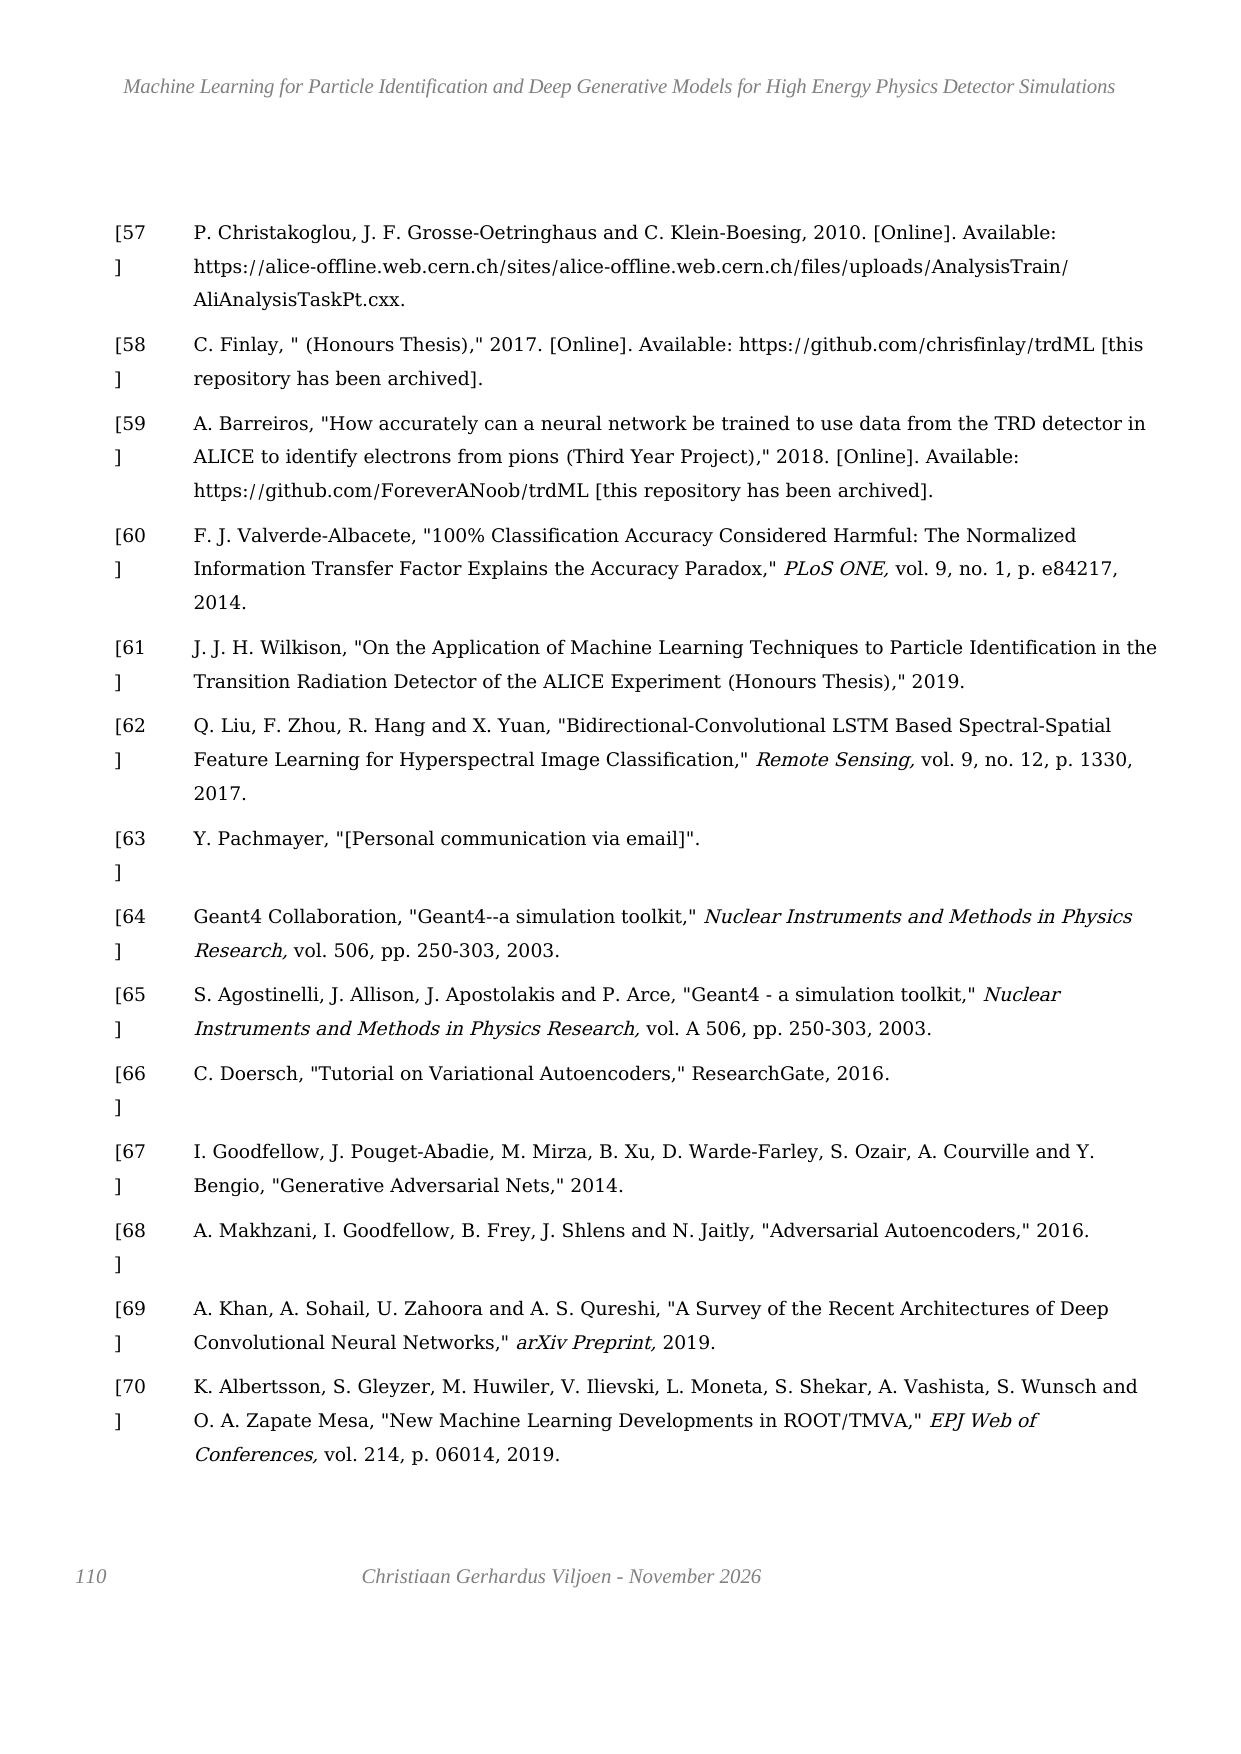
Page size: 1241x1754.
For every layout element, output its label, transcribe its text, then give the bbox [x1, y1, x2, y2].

table_cell [69] [75, 1295, 154, 1374]
table_cell C. Doersch, "Tutorial on Variational Autoencoders," ResearchGate, 2016. [154, 1060, 1165, 1138]
table_cell C. Finlay, " (Honours Thesis)," 2017. [Online]. Available: https://github.com/chrisfinlay/trdML [this repository has been archived]. [154, 331, 1165, 410]
table_cell [68] [75, 1217, 154, 1295]
table_cell P. Christakoglou, J. F. Grosse-Oetringhaus and C. Klein-Boesing, 2010. [Online]. Available: https://alice-offline.web.cern.ch/sites/alice-offline.web.cern.ch/files/uploads/AnalysisTrain/AliAnalysisTaskPt.cxx. [154, 219, 1165, 331]
table_cell Geant4 Collaboration, "Geant4--a simulation toolkit," Nuclear Instruments and Methods in Physics Research, vol. 506, pp. 250-303, 2003. [154, 903, 1165, 982]
table_cell [58] [75, 331, 154, 410]
table_cell S. Agostinelli, J. Allison, J. Apostolakis and P. Arce, "Geant4 - a simulation toolkit," Nuclear Instruments and Methods in Physics Research, vol. A 506, pp. 250-303, 2003. [154, 982, 1165, 1060]
table_cell [61] [75, 634, 154, 712]
table_cell [64] [75, 903, 154, 982]
table_cell K. Albertsson, S. Gleyzer, M. Huwiler, V. Ilievski, L. Moneta, S. Shekar, A. Vashista, S. Wunsch and O. A. Zapate Mesa, "New Machine Learning Developments in ROOT/TMVA," EPJ Web of Conferences, vol. 214, p. 06014, 2019. [154, 1374, 1165, 1486]
table_cell A. Barreiros, "How accurately can a neural network be trained to use data from the TRD detector in ALICE to identify electrons from pions (Third Year Project)," 2018. [Online]. Available: https://github.com/ForeverANoob/trdML [this repository has been archived]. [154, 410, 1165, 522]
table_cell A. Khan, A. Sohail, U. Zahoora and A. S. Qureshi, "A Survey of the Recent Architectures of Deep Convolutional Neural Networks," arXiv Preprint, 2019. [154, 1295, 1165, 1374]
table_cell I. Goodfellow, J. Pouget-Abadie, M. Mirza, B. Xu, D. Warde-Farley, S. Ozair, A. Courville and Y. Bengio, "Generative Adversarial Nets," 2014. [154, 1139, 1165, 1217]
table_cell [65] [75, 982, 154, 1060]
table_cell Y. Pachmayer, "[Personal communication via email]". [154, 825, 1165, 903]
table_cell Q. Liu, F. Zhou, R. Hang and X. Yuan, "Bidirectional-Convolutional LSTM Based Spectral-Spatial Feature Learning for Hyperspectral Image Classification," Remote Sensing, vol. 9, no. 12, p. 1330, 2017. [154, 713, 1165, 825]
table_cell [62] [75, 713, 154, 825]
table_cell [66] [75, 1060, 154, 1138]
table_cell J. J. H. Wilkison, "On the Application of Machine Learning Techniques to Particle Identification in the Transition Radiation Detector of the ALICE Experiment (Honours Thesis)," 2019. [154, 634, 1165, 712]
table_cell [60] [75, 522, 154, 634]
table_cell [59] [75, 410, 154, 522]
table_cell [70] [75, 1374, 154, 1486]
table_cell [57] [75, 219, 154, 331]
table_cell F. J. Valverde-Albacete, "100% Classification Accuracy Considered Harmful: The Normalized Information Transfer Factor Explains the Accuracy Paradox," PLoS ONE, vol. 9, no. 1, p. e84217, 2014. [154, 522, 1165, 634]
table_cell [67] [75, 1139, 154, 1217]
table_cell [63] [75, 825, 154, 903]
table_cell A. Makhzani, I. Goodfellow, B. Frey, J. Shlens and N. Jaitly, "Adversarial Autoencoders," 2016. [154, 1217, 1165, 1295]
